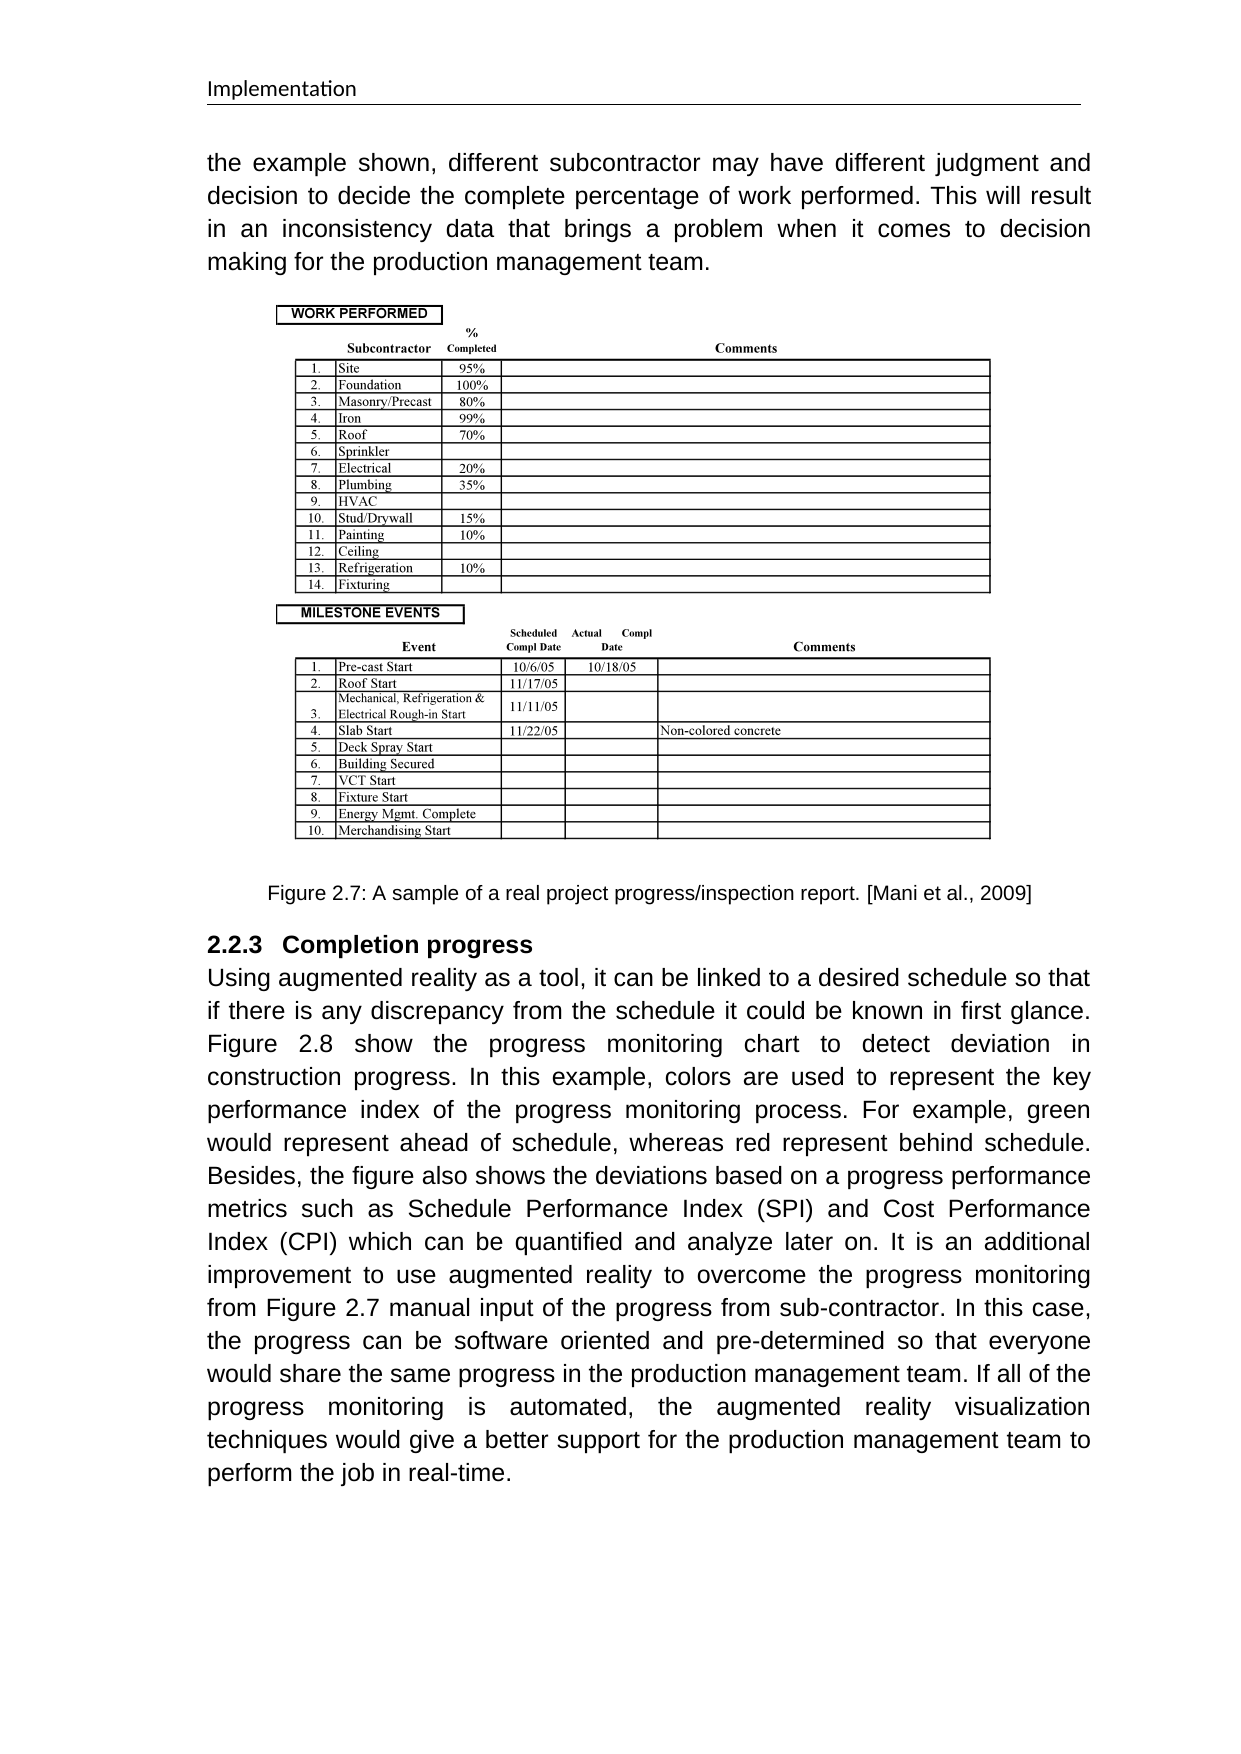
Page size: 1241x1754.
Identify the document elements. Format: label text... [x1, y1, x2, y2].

picture [264, 300, 1035, 857]
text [207, 148, 1092, 276]
text Using augmented reality as a tool, it can be linked to a desired schedule so that if there is any discrepancy from the schedule it could be known in first glance. Figure 2.8 show the progress monitoring chart to detect deviation in construction progress. In this example, colors are used to represent the key performance index of the progress monitoring process. For example, green would represent ahead of schedule, whereas red represent behind schedule. Besides, the figure also shows the deviations based on a progress performance metrics such as Schedule Performance Index (SPI) and Cost Performance Index (CPI) which can be quantified and analyze later on. It is an additional improvement to use augmented reality to overcome the progress monitoring from Figure 2.7 manual input of the progress from sub-contractor. In this case, the progress can be software oriented and pre-determined so that everyone would share the same progress in the production management team. If all of the progress monitoring is automated, the augmented reality visualization techniques would give a better support for the production management team to perform the job in real-time. [207, 963, 1092, 1487]
text Figure 2.7: A sample of a real project progress/inspection report. [Mani et al., 2009] [207, 881, 1092, 905]
subtitle Completion progress [207, 930, 1092, 959]
